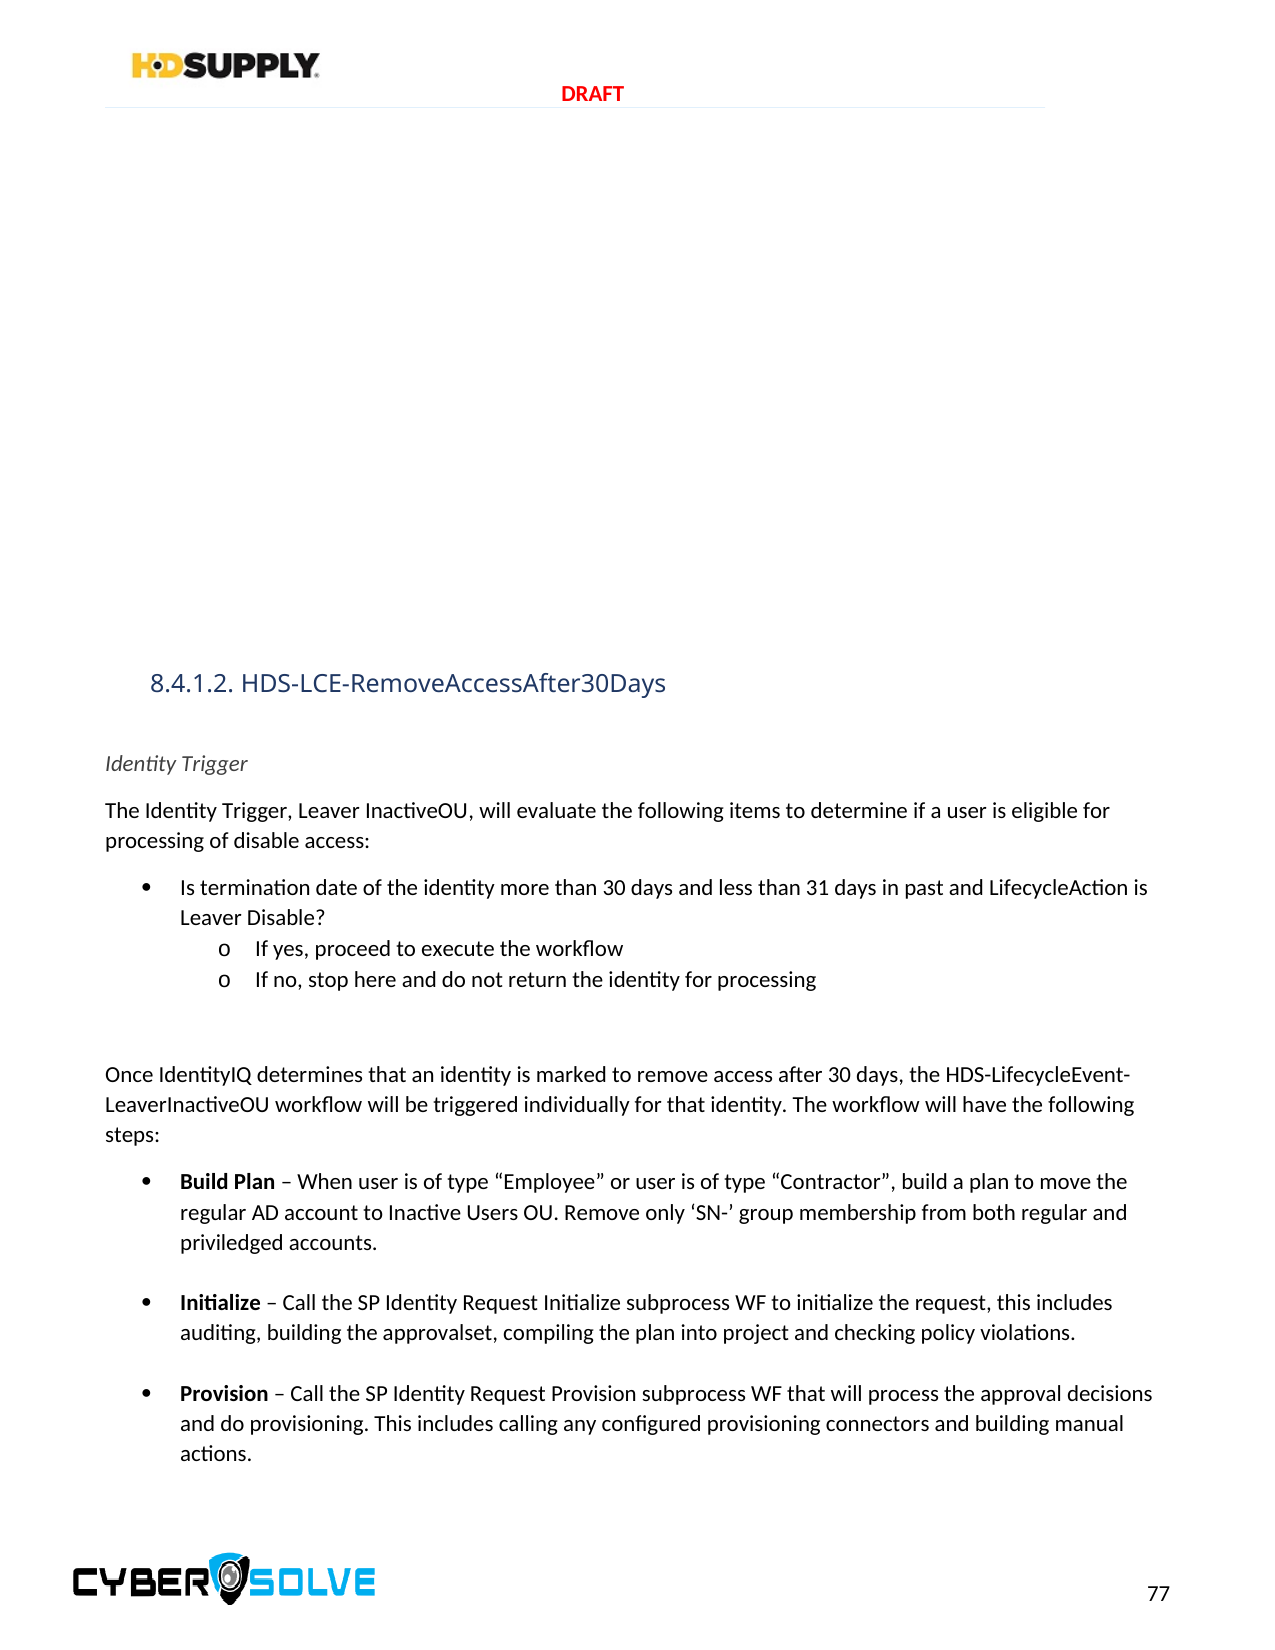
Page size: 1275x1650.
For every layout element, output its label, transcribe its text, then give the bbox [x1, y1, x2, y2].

picture [110, 30, 344, 102]
list If yes, proceed to execute the workflow [217, 934, 1170, 963]
subtitle HDS-LCE-RemoveAccessAfter30Days [150, 666, 1170, 700]
text Once IdentityIQ determines that an identity is marked to remove access after 30 days, the HDS-LifecycleEvent- LeaverInactiveOU workflow will be triggered individually for that identity. The workflow will have the following steps: [105, 1060, 1170, 1148]
list Initialize – Call the SP Identity Request Initialize subprocess WF to initialize the request, this includes auditing, building the approvalset, compiling the plan into project and checking policy violations. [142, 1288, 1170, 1346]
text Identity Trigger [105, 749, 1170, 777]
list Build Plan – When user is of type “Employee” or user is of type “Contractor”, build a plan to move the regular AD account to Inactive Users OU. Remove only ‘SN-’ group membership from both regular and priviledged accounts. [142, 1167, 1170, 1256]
list Is termination date of the identity more than 30 days and less than 31 days in past and LifecycleAction is Leaver Disable? [142, 873, 1170, 931]
list Provision – Call the SP Identity Request Provision subprocess WF that will process the approval decisions and do provisioning. This includes calling any configured provisioning connectors and building manual actions. [142, 1379, 1170, 1467]
text The Identity Trigger, Leaver InactiveOU, will evaluate the following items to determine if a user is eligible for processing of disable access: [105, 796, 1170, 854]
list If no, stop here and do not return the identity for processing [217, 965, 1170, 994]
